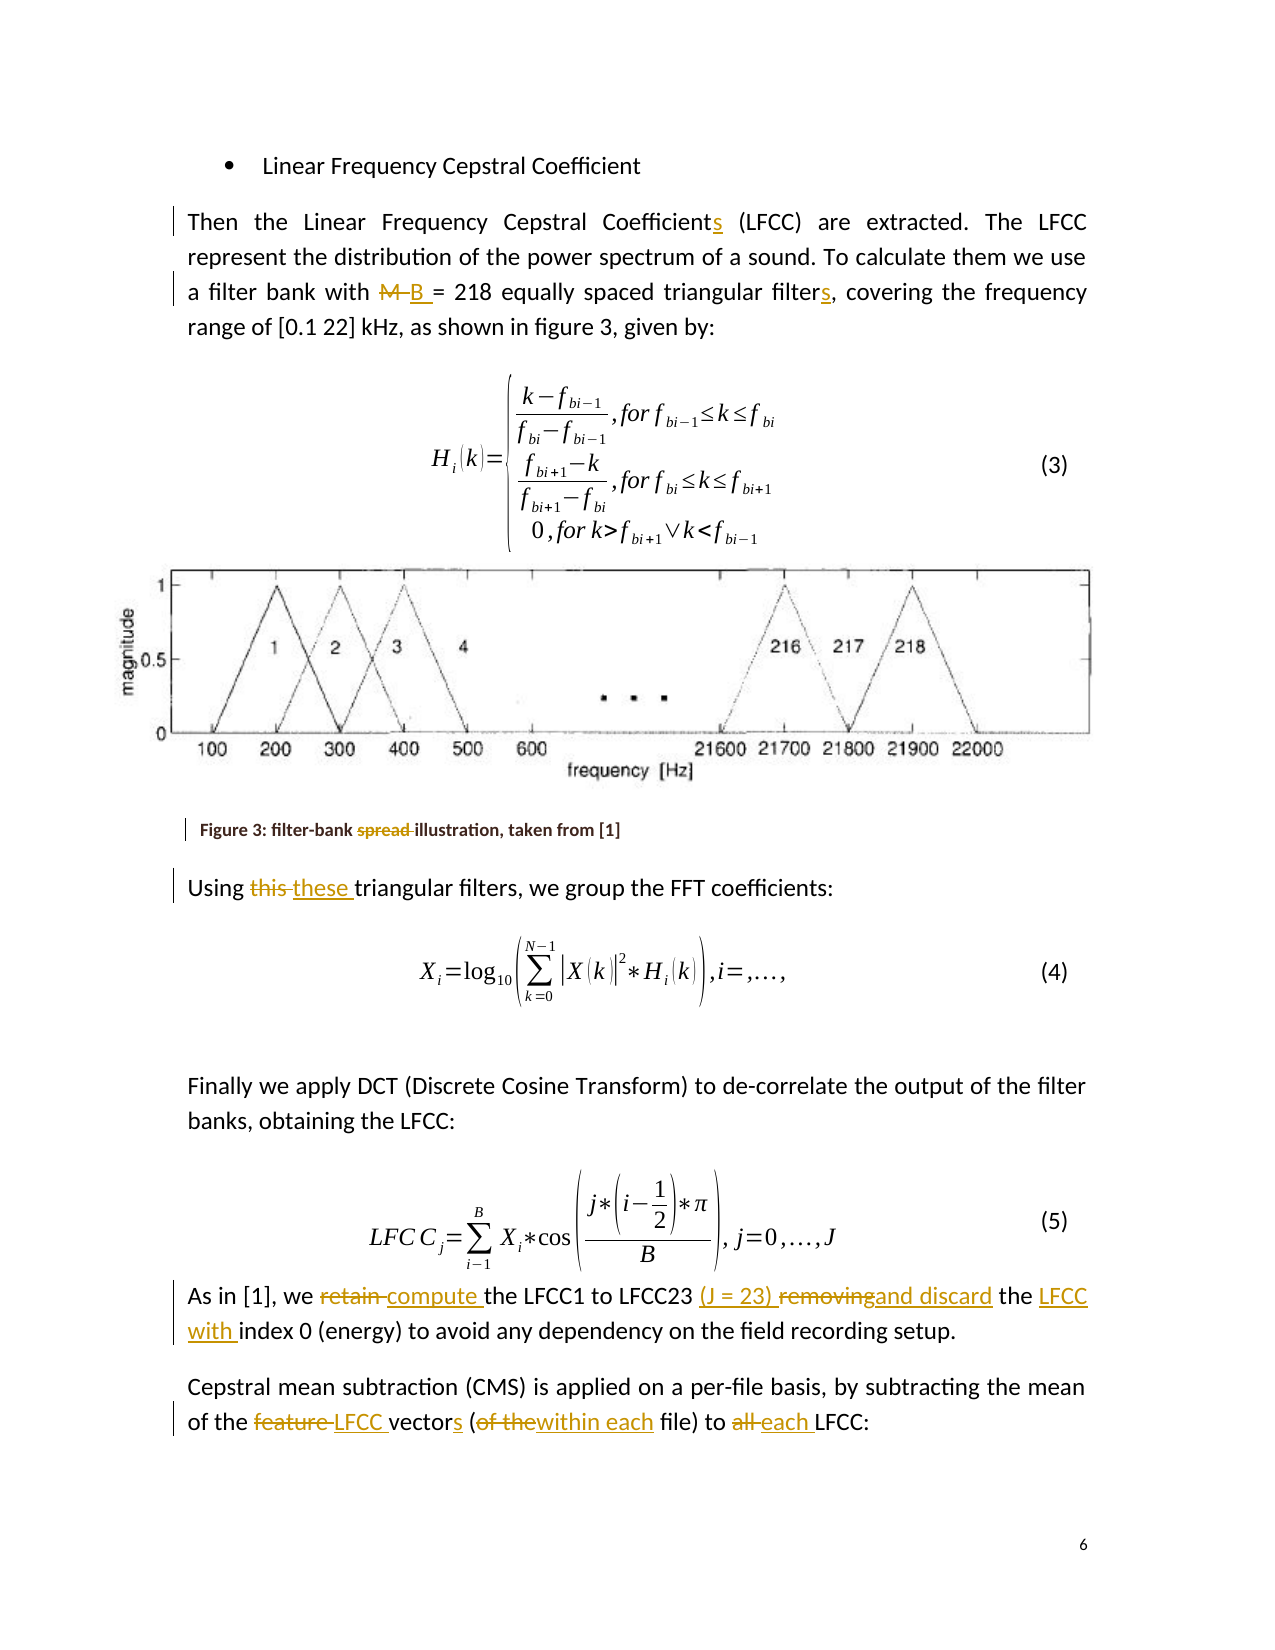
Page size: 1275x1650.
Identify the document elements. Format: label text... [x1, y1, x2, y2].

text As in [1], we the LFCC1 to LFCC23 the index 0 (energy) to avoid any dependency on the field recording setup. [187, 1280, 1087, 1345]
table_header [176, 367, 1029, 552]
table_header (5) [1029, 1161, 1091, 1280]
table_header [176, 1161, 1029, 1280]
text Cepstral mean subtraction (CMS) is applied on a per-file basis, by subtracting the mean of the vector ( file) to LFCC: [187, 1371, 1087, 1436]
list Linear Frequency Cepstral Coefficient [225, 150, 1087, 181]
picture [103, 552, 1102, 792]
table_header [176, 928, 1029, 1015]
text Then the Linear Frequency Cepstral Coefficient (LFCC) are extracted. The LFCC represent the distribution of the power spectrum of a sound. To calculate them we use a filter bank with = 218 equally spaced triangular filter, covering the frequency range of [0.1 22] kHz, as shown in figure 3, given by: [187, 206, 1087, 341]
table_header (4) [1029, 928, 1091, 1015]
table_header (3) [1029, 367, 1091, 552]
text Using triangular filters, we group the FFT coefficients: [187, 792, 1087, 903]
text Finally we apply DCT (Discrete Cosine Transform) to de-correlate the output of the filter banks, obtaining the LFCC: [187, 1071, 1087, 1136]
